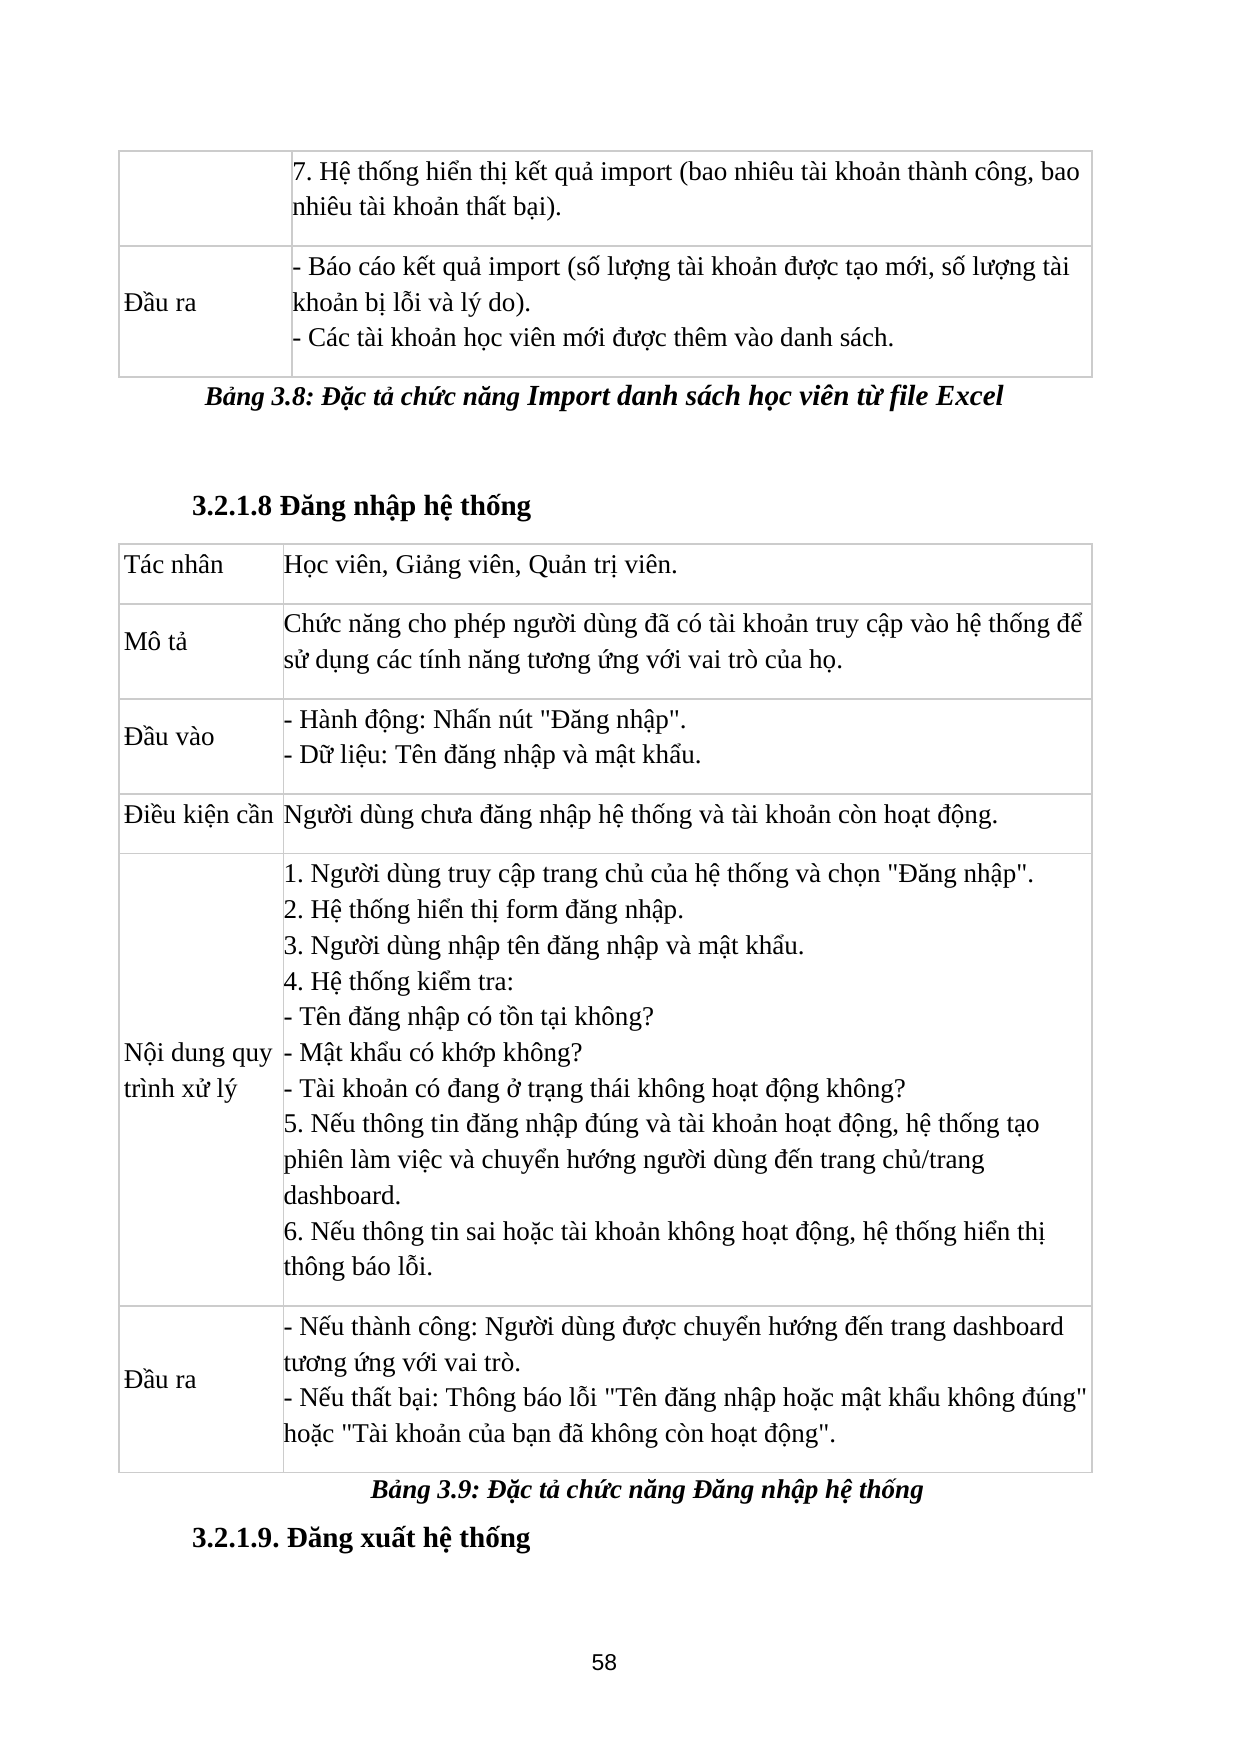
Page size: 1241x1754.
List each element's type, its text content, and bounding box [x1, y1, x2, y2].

table_cell - Hành động: Nhấn nút "Đăng nhập". - Dữ liệu: Tên đăng nhập và mật khẩu. [284, 700, 1091, 793]
table_cell - Báo cáo kết quả import (số lượng tài khoản được tạo mới, số lượng tài khoản bị lỗi và lý do). - Các tài khoản học viên mới được thêm vào danh sách. [293, 247, 1091, 376]
table_cell Điều kiện cần [120, 795, 283, 853]
text Bảng 3.9: Đặc tả chức năng Đăng nhập hệ thống [207, 1473, 1090, 1504]
text 3.2.1.9. Đăng xuất hệ thống [192, 1520, 1090, 1554]
table_header Học viên, Giảng viên, Quản trị viên. [284, 545, 1091, 603]
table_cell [293, 152, 1091, 245]
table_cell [120, 152, 291, 245]
table_cell Nội dung quy trình xử lý [120, 854, 283, 1305]
table_cell - Nếu thành công: Người dùng được chuyển hướng đến trang dashboard tương ứng với vai trò. - Nếu thất bại: Thông báo lỗi "Tên đăng nhập hoặc mật khẩu không đúng" hoặc "Tài khoản của bạn đã không còn hoạt động". [284, 1307, 1091, 1472]
table_cell Đầu ra [120, 1307, 283, 1472]
text Bảng 3.8: Đặc tả chức năng Import danh sách học viên từ file Excel [118, 378, 1090, 411]
table_header Tác nhân [120, 545, 283, 603]
table_cell Đầu vào [120, 700, 283, 793]
table_cell 1. Người dùng truy cập trang chủ của hệ thống và chọn "Đăng nhập". 2. Hệ thống hiển thị form đăng nhập. 3. Người dùng nhập tên đăng nhập và mật khẩu. 4. Hệ thống kiểm tra: - Tên đăng nhập có tồn tại không? - Mật khẩu có khớp không? - Tài khoản có đang ở trạng thái không hoạt động không? 5. Nếu thông tin đăng nhập đúng và tài khoản hoạt động, hệ thống tạo phiên làm việc và chuyển hướng người dùng đến trang chủ/trang dashboard. 6. Nếu thông tin sai hoặc tài khoản không hoạt động, hệ thống hiển thị thông báo lỗi. [284, 854, 1091, 1305]
table_cell Người dùng chưa đăng nhập hệ thống và tài khoản còn hoạt động. [284, 795, 1091, 853]
table_cell Đầu ra [120, 247, 291, 376]
table_cell Chức năng cho phép người dùng đã có tài khoản truy cập vào hệ thống để sử dụng các tính năng tương ứng với vai trò của họ. [284, 605, 1091, 698]
table_cell Mô tả [120, 605, 283, 698]
text 3.2.1.8 Đăng nhập hệ thống [192, 488, 1090, 522]
